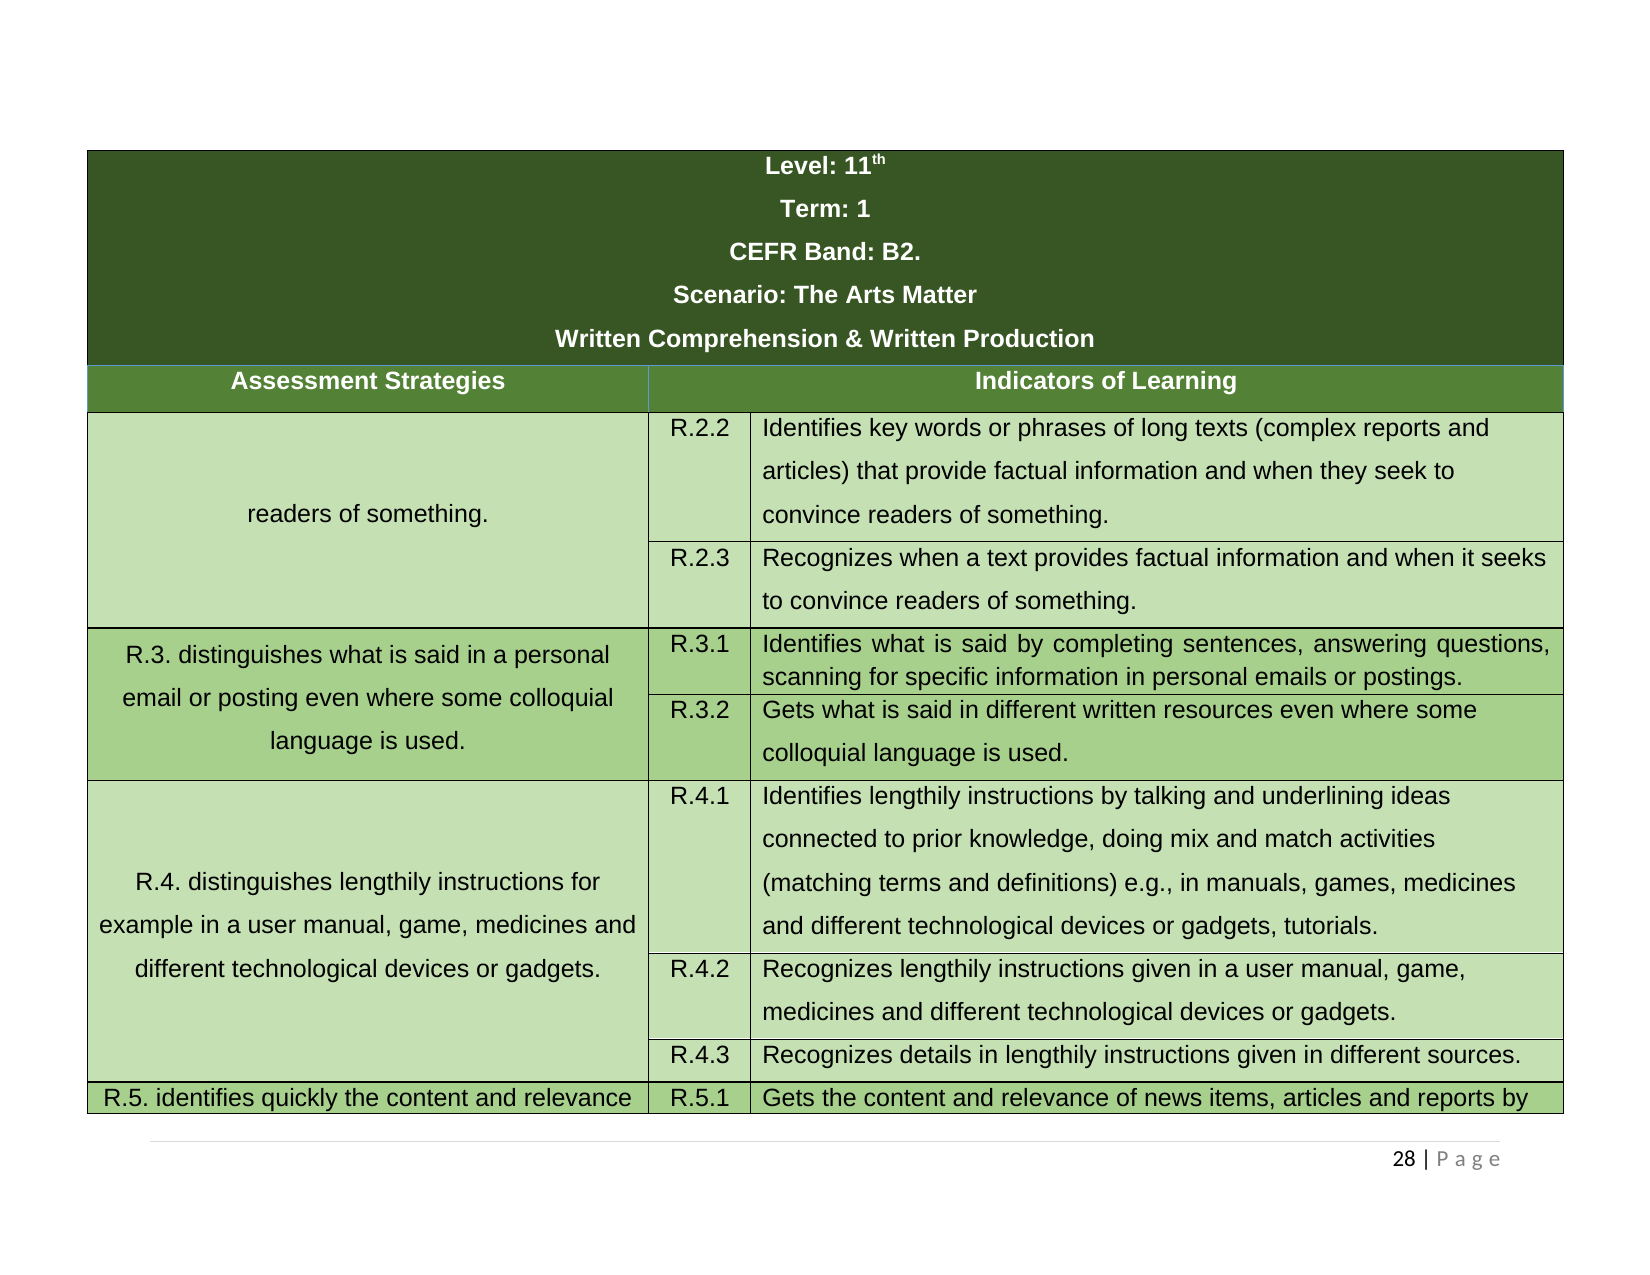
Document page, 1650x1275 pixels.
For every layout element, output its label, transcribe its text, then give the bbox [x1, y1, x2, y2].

table_cell Indicators of Learning [649, 366, 1563, 412]
table_header Level: 11th Term: 1 CEFR Band: B2. Scenario: The Arts Matter Written Comprehension & Written Production [88, 151, 1563, 365]
table_cell Gets what is said in different written resources even where some colloquial language is used. [751, 695, 1563, 780]
table_cell Identifies lengthily instructions by talking and underlining ideas connected to prior knowledge, doing mix and match activities (matching terms and definitions) e.g., in manuals, games, medicines and different technological devices or gadgets, tutorials. [751, 781, 1563, 952]
table_cell R.5.1 [649, 1083, 750, 1113]
table_cell R.4.3 [649, 1040, 750, 1081]
table_cell Assessment Strategies [88, 366, 648, 412]
table_cell R.2.3 [649, 542, 750, 627]
table_cell Identifies key words or phrases of long texts (complex reports and articles) that provide factual information and when they seek to convince readers of something. [751, 413, 1563, 541]
table_cell R.4.1 [649, 781, 750, 952]
table_cell Recognizes lengthily instructions given in a user manual, game, medicines and different technological devices or gadgets. [751, 954, 1563, 1038]
table_cell R.2.2 [649, 413, 750, 541]
table_cell R.4.2 [649, 954, 750, 1038]
table_cell Recognizes details in lengthily instructions given in different sources. [751, 1040, 1563, 1081]
table_cell R.3.1 [649, 629, 750, 694]
table_cell R.2. recognizes when a text provides factual information and when it seeks to convince readers of something. [88, 413, 648, 627]
table_cell R.3. distinguishes what is said in a personal email or posting even where some colloquial language is used. [88, 629, 648, 780]
table_cell R.5. identifies quickly the content and relevance of news items, articles and reports on topics connected with my interests, deciding if a closer reading is worthwhile. [88, 1083, 648, 1113]
table_cell R.4. distinguishes lengthily instructions for example in a user manual, game, medicines and different technological devices or gadgets. [88, 781, 648, 1081]
table_cell Identifies what is said by completing sentences, answering questions, scanning for specific information in personal emails or postings. [751, 629, 1563, 694]
table_cell R.3.2 [649, 695, 750, 780]
table_cell Recognizes when a text provides factual information and when it seeks to convince readers of something. [751, 542, 1563, 627]
table_cell Gets the content and relevance of news items, articles and reports by using skimming, underlining ideas connected to prior knowledge. [751, 1083, 1563, 1113]
